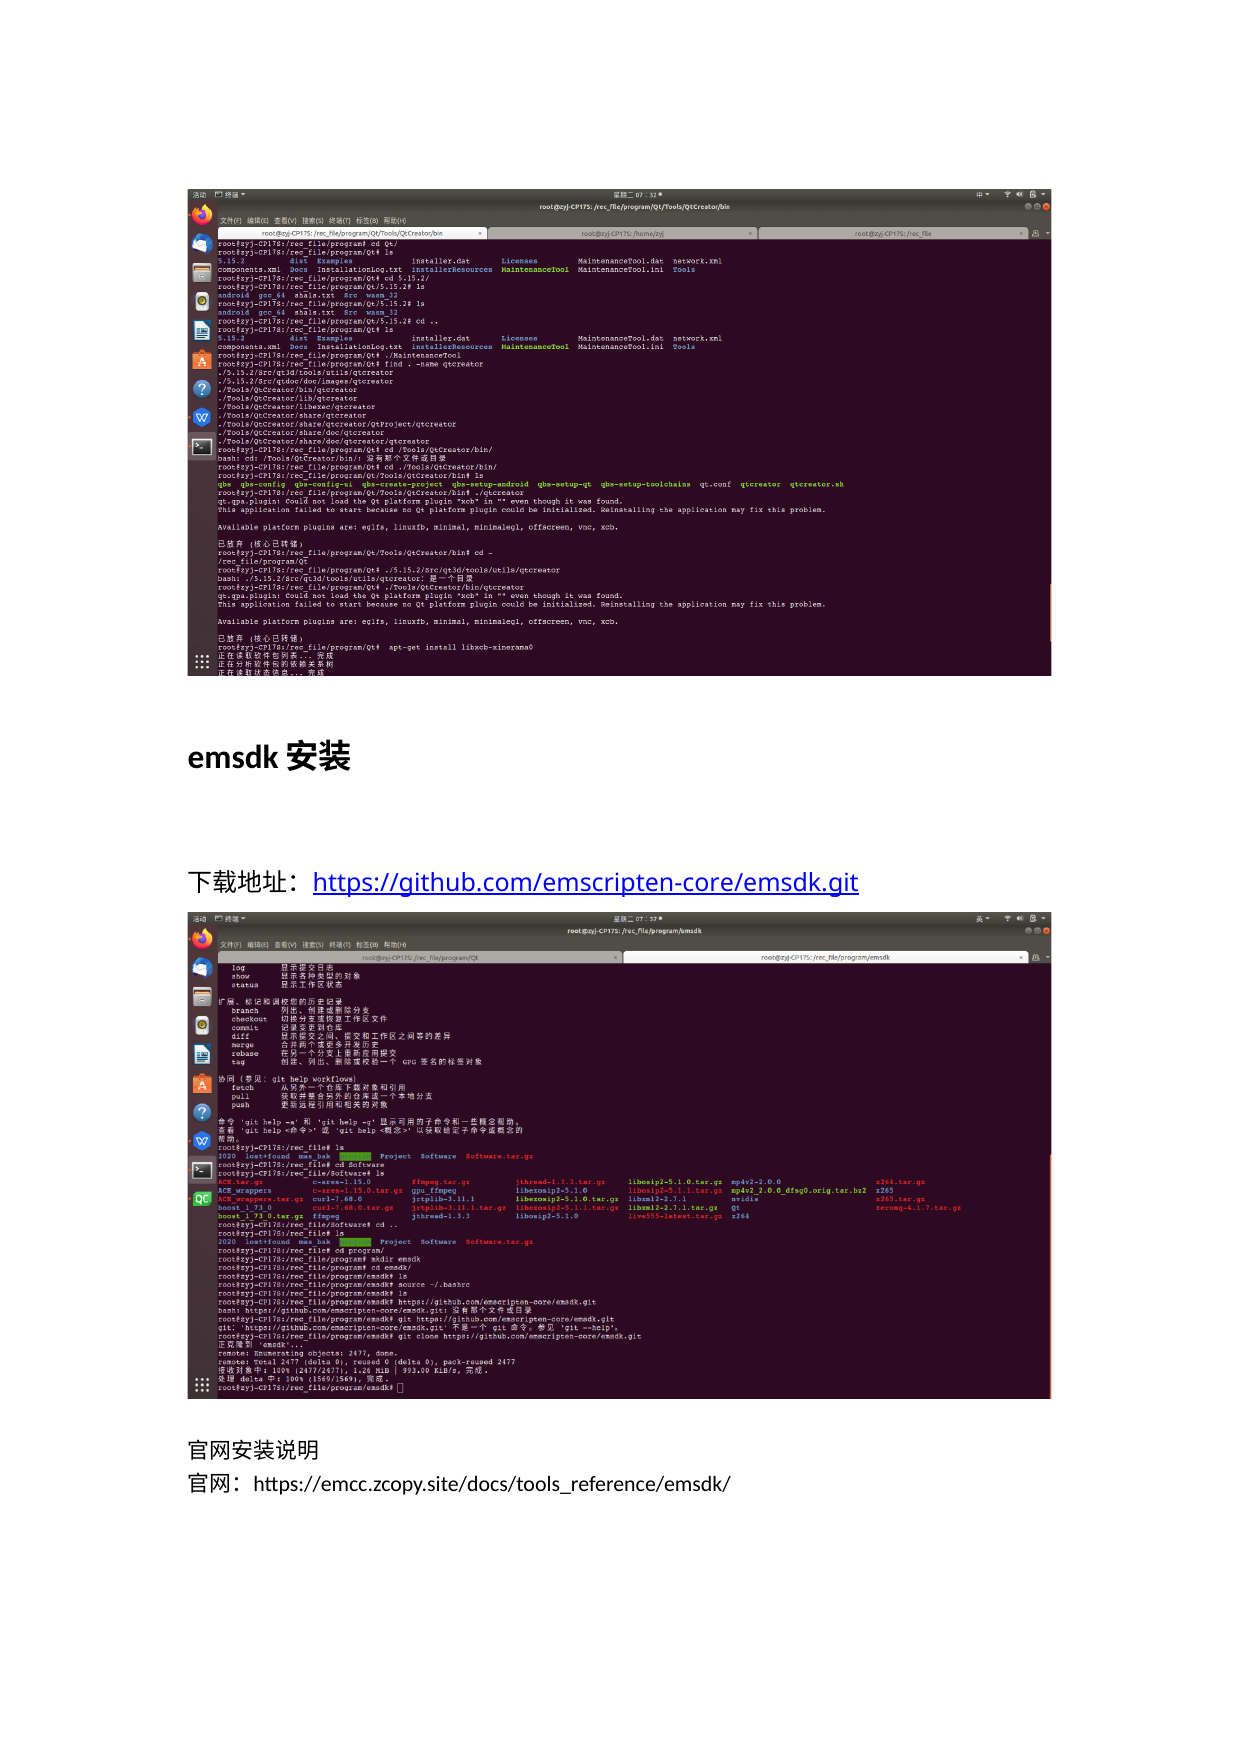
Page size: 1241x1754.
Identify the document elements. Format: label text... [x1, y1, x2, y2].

text 官网：https://emcc.zcopy.site/docs/tools_reference/emsdk/ [187, 1465, 1053, 1498]
text 下载地址：https://github.com/emscripten-core/emsdk.git [187, 848, 1053, 913]
text 官网安装说明 [187, 1433, 1053, 1465]
picture [187, 189, 1052, 676]
picture [187, 912, 1052, 1399]
